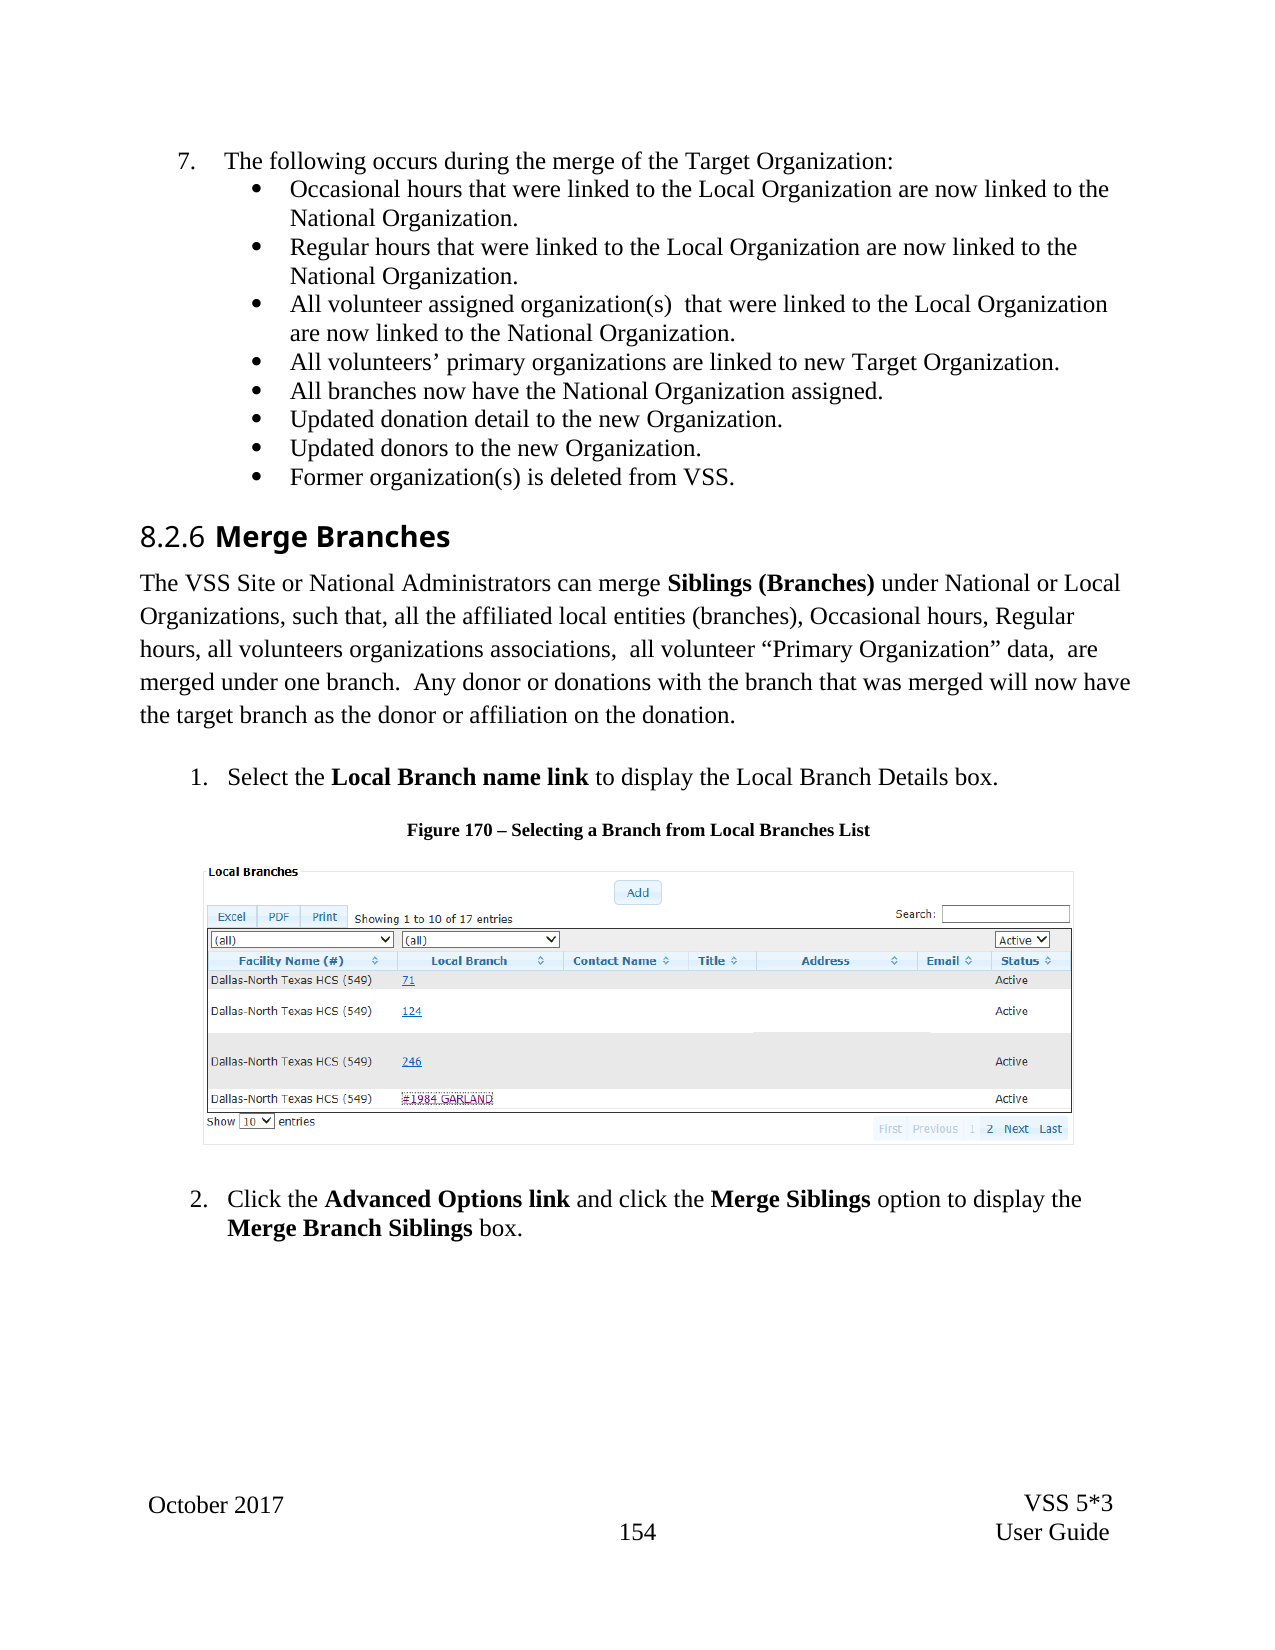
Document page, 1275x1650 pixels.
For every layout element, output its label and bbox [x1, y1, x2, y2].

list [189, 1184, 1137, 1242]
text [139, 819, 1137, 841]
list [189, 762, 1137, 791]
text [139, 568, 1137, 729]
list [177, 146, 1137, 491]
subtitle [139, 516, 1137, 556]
picture [195, 861, 1077, 1156]
